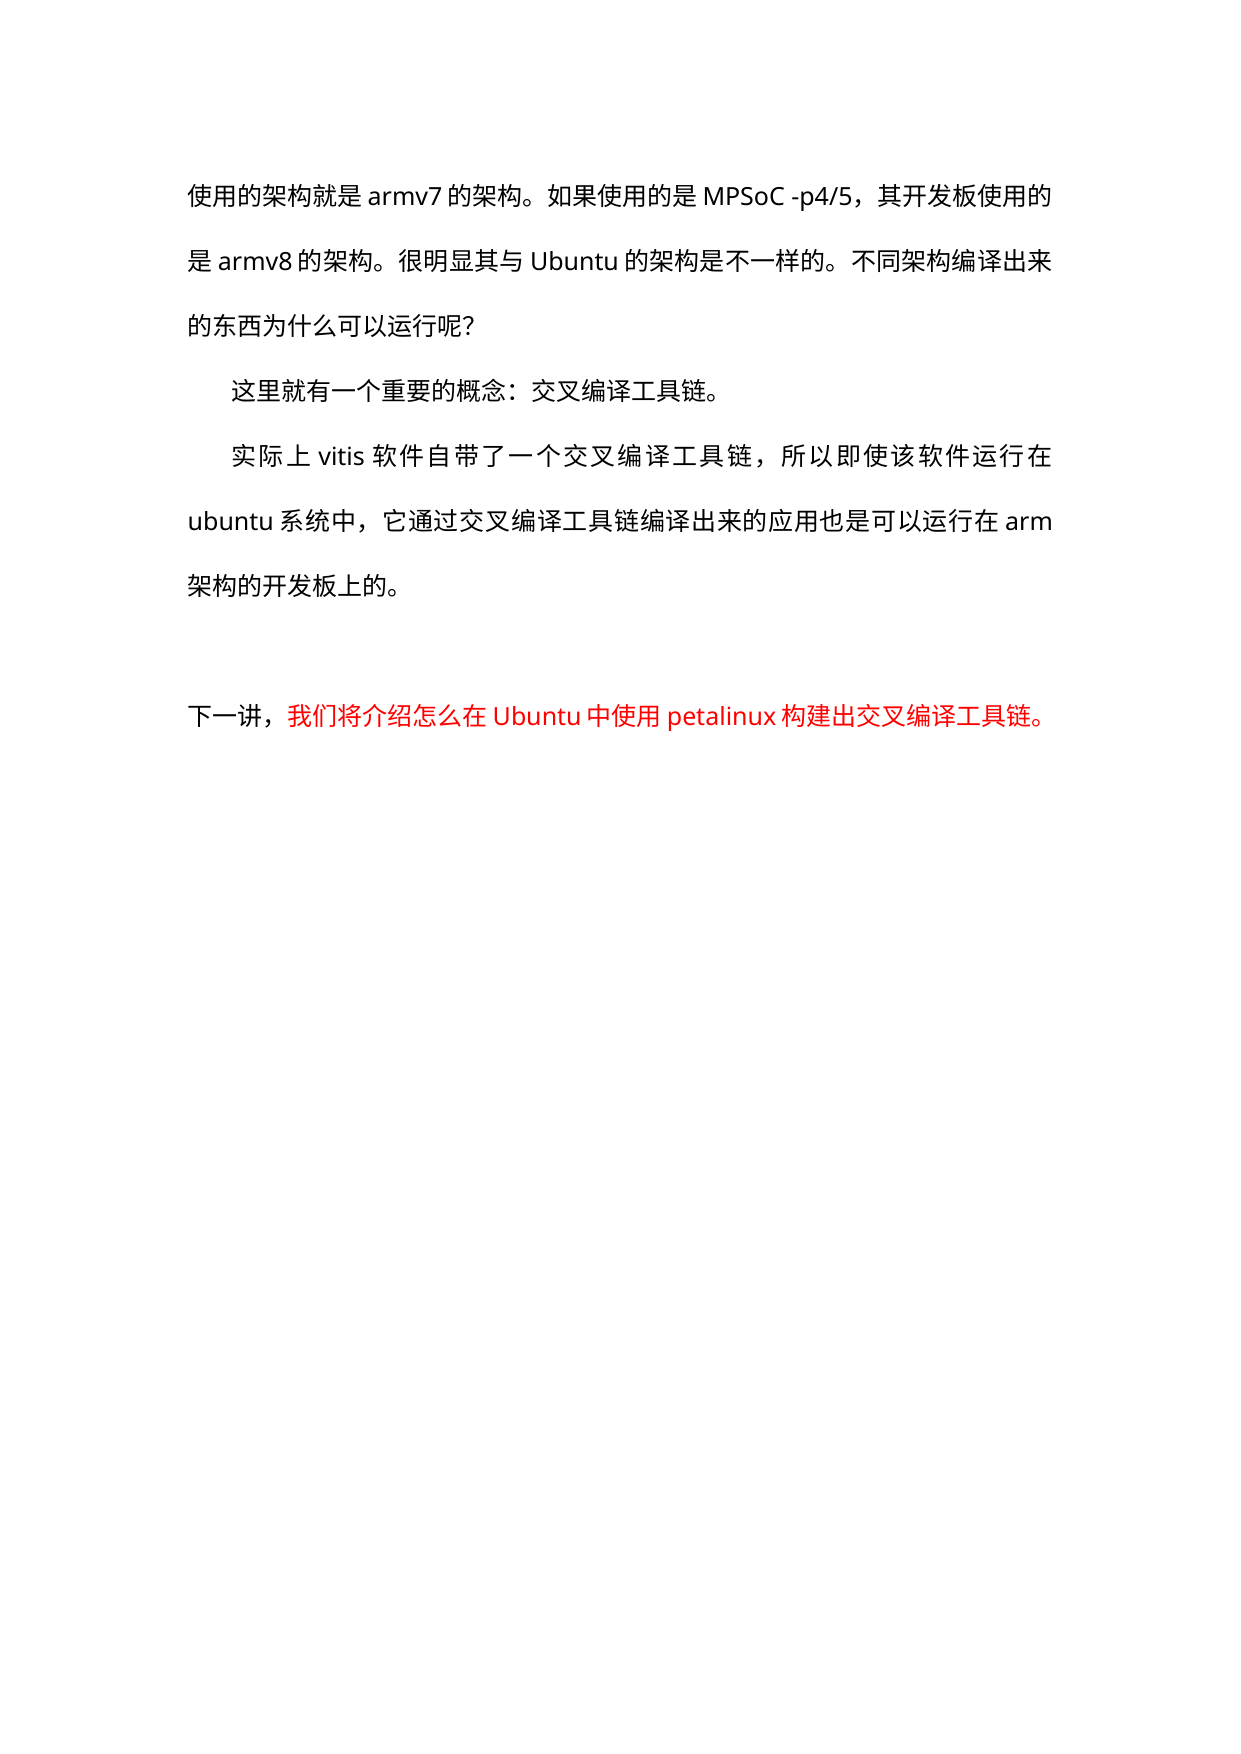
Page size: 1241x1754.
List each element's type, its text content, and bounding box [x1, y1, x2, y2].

list 实际上vitis软件自带了一个交叉编译工具链，所以即使该软件运行在ubuntu系统中，它通过交叉编译工具链编译出来的应用也是可以运行在arm架构的开发板上的。 [187, 422, 1053, 617]
list 这里就有一个重要的概念：交叉编译工具链。 [187, 357, 1053, 422]
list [187, 162, 1053, 357]
list 下一讲，我们将介绍怎么在Ubuntu中使用petalinux构建出交叉编译工具链。 [187, 682, 1053, 747]
